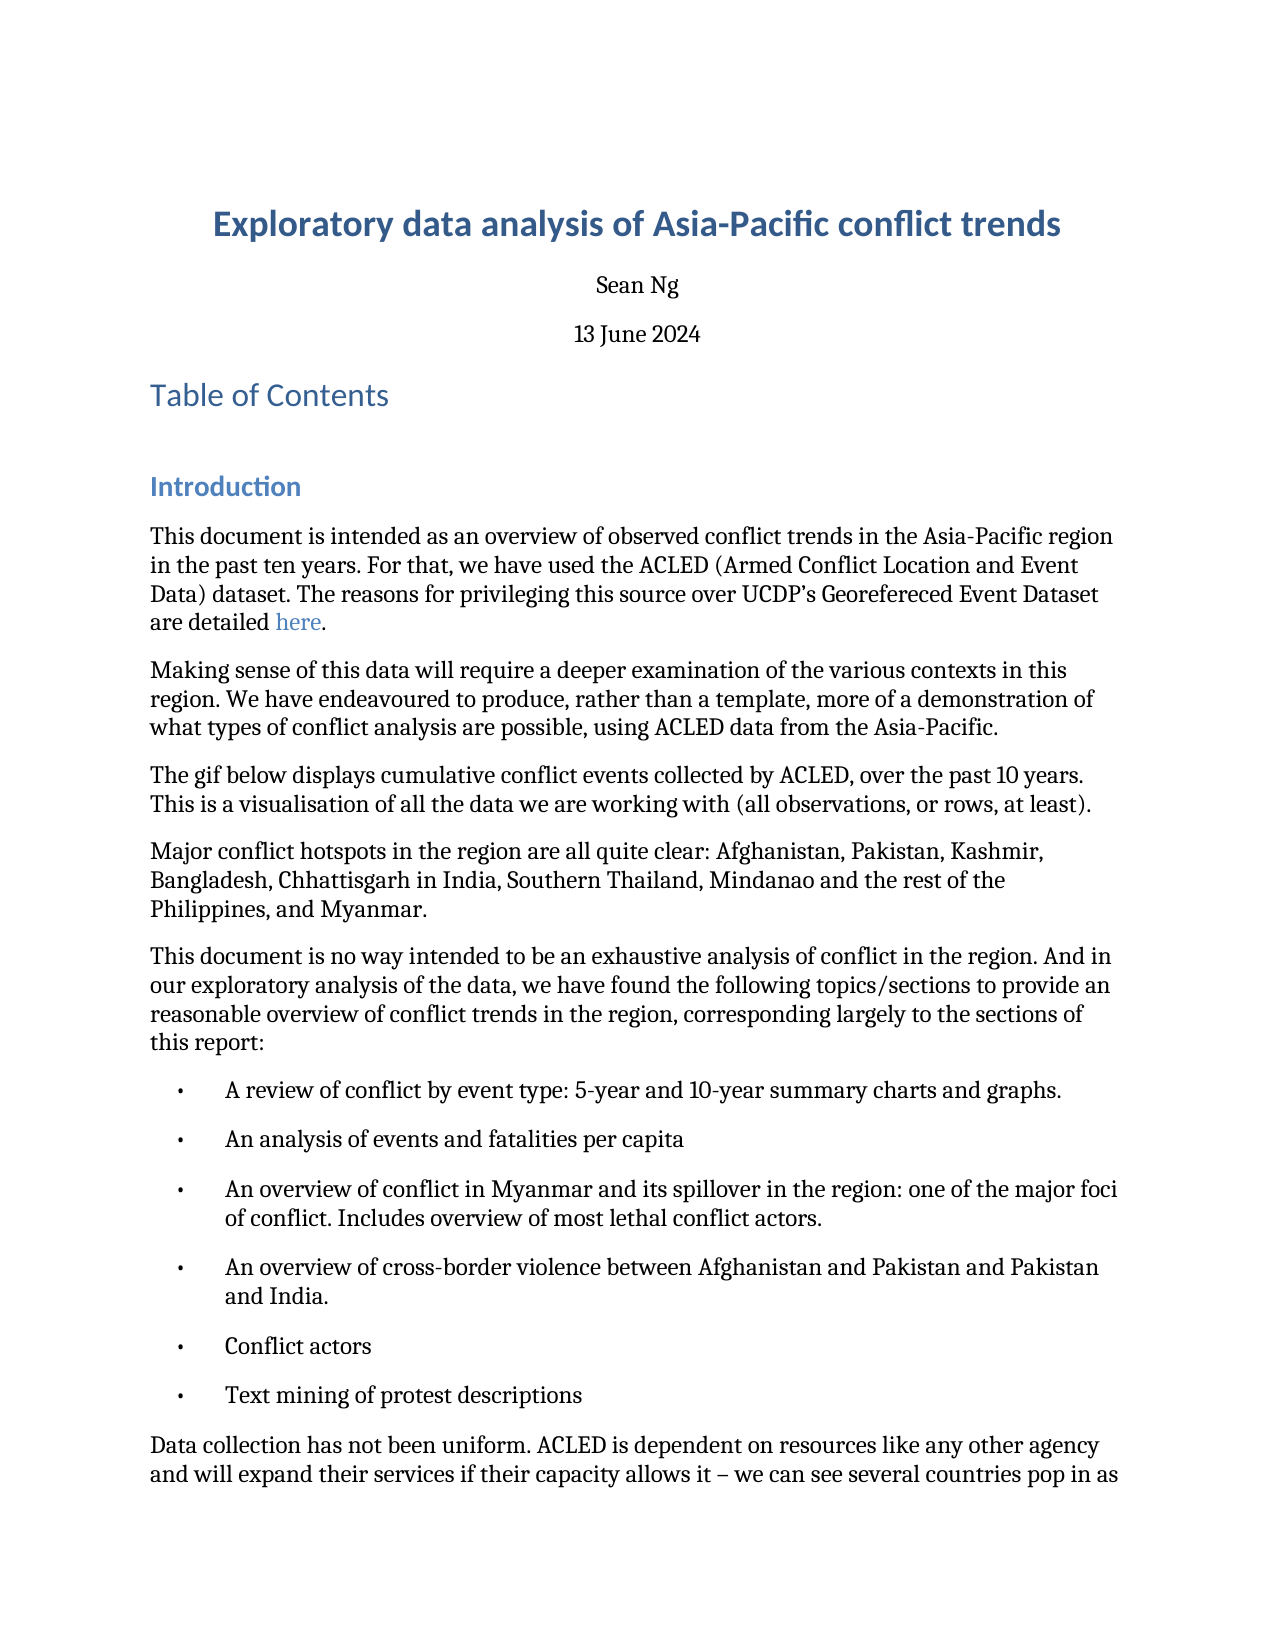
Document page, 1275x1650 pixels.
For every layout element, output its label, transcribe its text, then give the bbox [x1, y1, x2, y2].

title Exploratory data analysis of Asia-Pacific conflict trends [150, 200, 1125, 246]
text Making sense of this data will require a deeper examination of the various contexts in this region. We have endeavoured to produce, rather than a template, more of a demonstration of what types of conflict analysis are possible, using ACLED data from the Asia-Pacific. [150, 656, 1125, 742]
list An overview of cross-border violence between Afghanistan and Pakistan and Pakistan and India. [175, 1253, 1125, 1311]
text Major conflict hotspots in the region are all quite clear: Afghanistan, Pakistan, Kashmir, Bangladesh, Chhattisgarh in India, Southern Thailand, Mindanao and the rest of the Philippines, and Myanmar. [150, 837, 1125, 923]
text The gif below displays cumulative conflict events collected by ACLED, over the past 10 years. This is a visualisation of all the data we are working with (all observations, or rows, at least). [150, 761, 1125, 818]
text 13 June 2024 [150, 320, 1125, 349]
text This document is no way intended to be an exhaustive analysis of conflict in the region. And in our exploratory analysis of the data, we have found the following topics/sections to provide an reasonable overview of conflict trends in the region, corresponding largely to the sections of this report: [150, 942, 1125, 1057]
list A review of conflict by event type: 5-year and 10-year summary charts and graphs. [175, 1076, 1125, 1104]
text This document is intended as an overview of observed conflict trends in the Asia-Pacific region in the past ten years. For that, we have used the ACLED (Armed Conflict Location and Event Data) dataset. The reasons for privileging this source over UCDP’s Georefereced Event Dataset are detailed here. [150, 522, 1125, 637]
text Sean Ng [150, 271, 1125, 299]
list An overview of conflict in Myanmar and its spillover in the region: one of the major foci of conflict. Includes overview of most lethal conflict actors. [175, 1175, 1125, 1232]
list Conflict actors [175, 1332, 1125, 1360]
subtitle Introduction [150, 468, 1125, 503]
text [150, 1431, 1125, 1488]
list An analysis of events and fatalities per capita [175, 1125, 1125, 1154]
list Text mining of protest descriptions [175, 1381, 1125, 1410]
